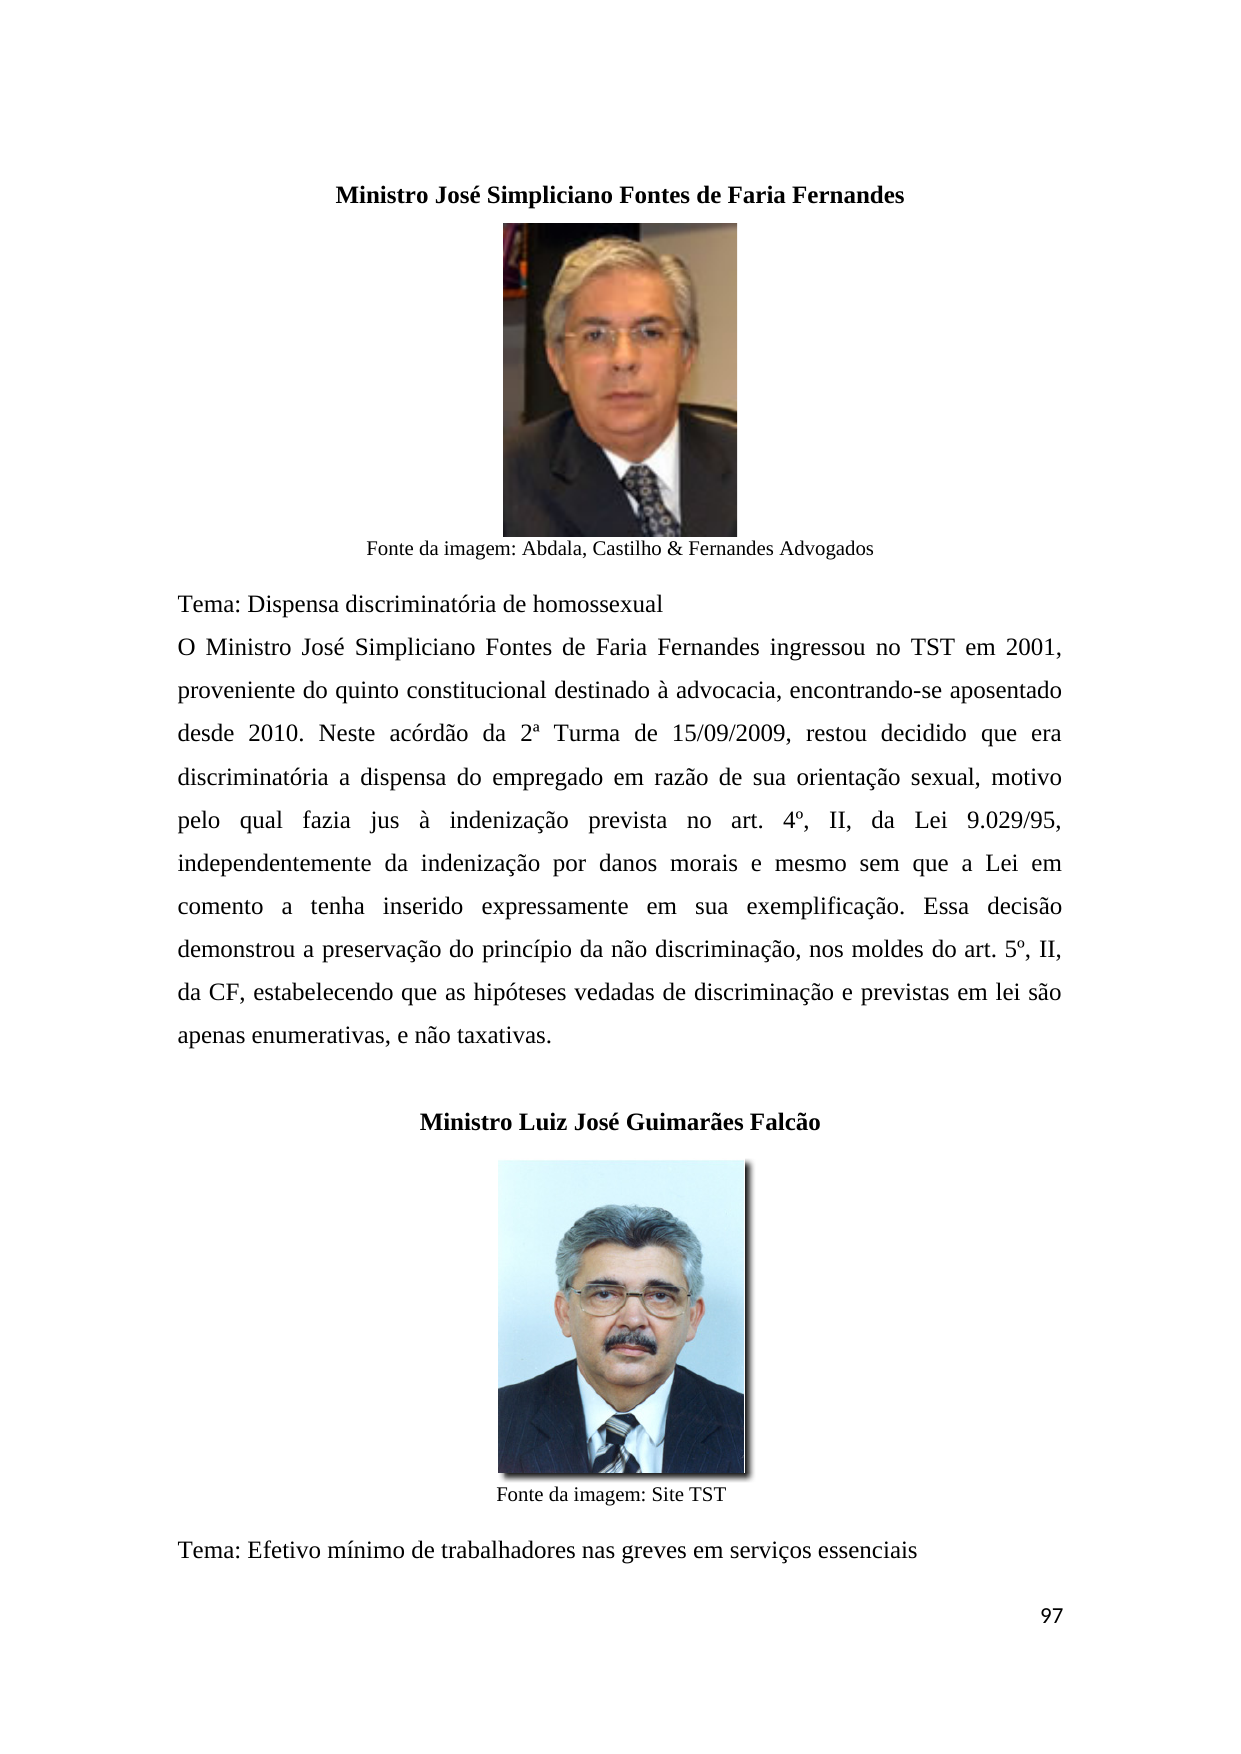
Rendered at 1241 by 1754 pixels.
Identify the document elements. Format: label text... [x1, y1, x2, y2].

picture [484, 1149, 757, 1483]
text Fonte da imagem: Site TST [327, 1482, 1063, 1506]
text Tema: Efetivo mínimo de trabalhadores nas greves em serviços essenciais [177, 1535, 1063, 1564]
text Ministro José Simpliciano Fontes de Faria Fernandes [177, 181, 1063, 209]
text Tema: Dispensa discriminatória de homossexual [177, 589, 1063, 618]
text O Ministro José Simpliciano Fontes de Faria Fernandes ingressou no TST em 2001, proveniente do quinto constitucional destinado à advocacia, encontrando-se aposentado desde 2010. Neste acórdão da 2ª Turma de 15/09/2009, restou decidido que era discriminatória a dispensa do empregado em razão de sua orientação sexual, motivo pelo qual fazia jus à indenização prevista no art. 4º, II, da Lei 9.029/95, independentemente da indenização por danos morais e mesmo sem que a Lei em comento a tenha inserido expressamente em sua exemplificação. Essa decisão demonstrou a preservação do princípio da não discriminação, nos moldes do art. 5º, II, da CF, estabelecendo que as hipóteses vedadas de discriminação e previstas em lei são apenas enumerativas, e não taxativas. [177, 632, 1063, 1049]
picture [503, 223, 738, 537]
text Fonte da imagem: Abdala, Castilho & Fernandes Advogados [177, 536, 1063, 560]
text Ministro Luiz José Guimarães Falcão [177, 1107, 1063, 1135]
